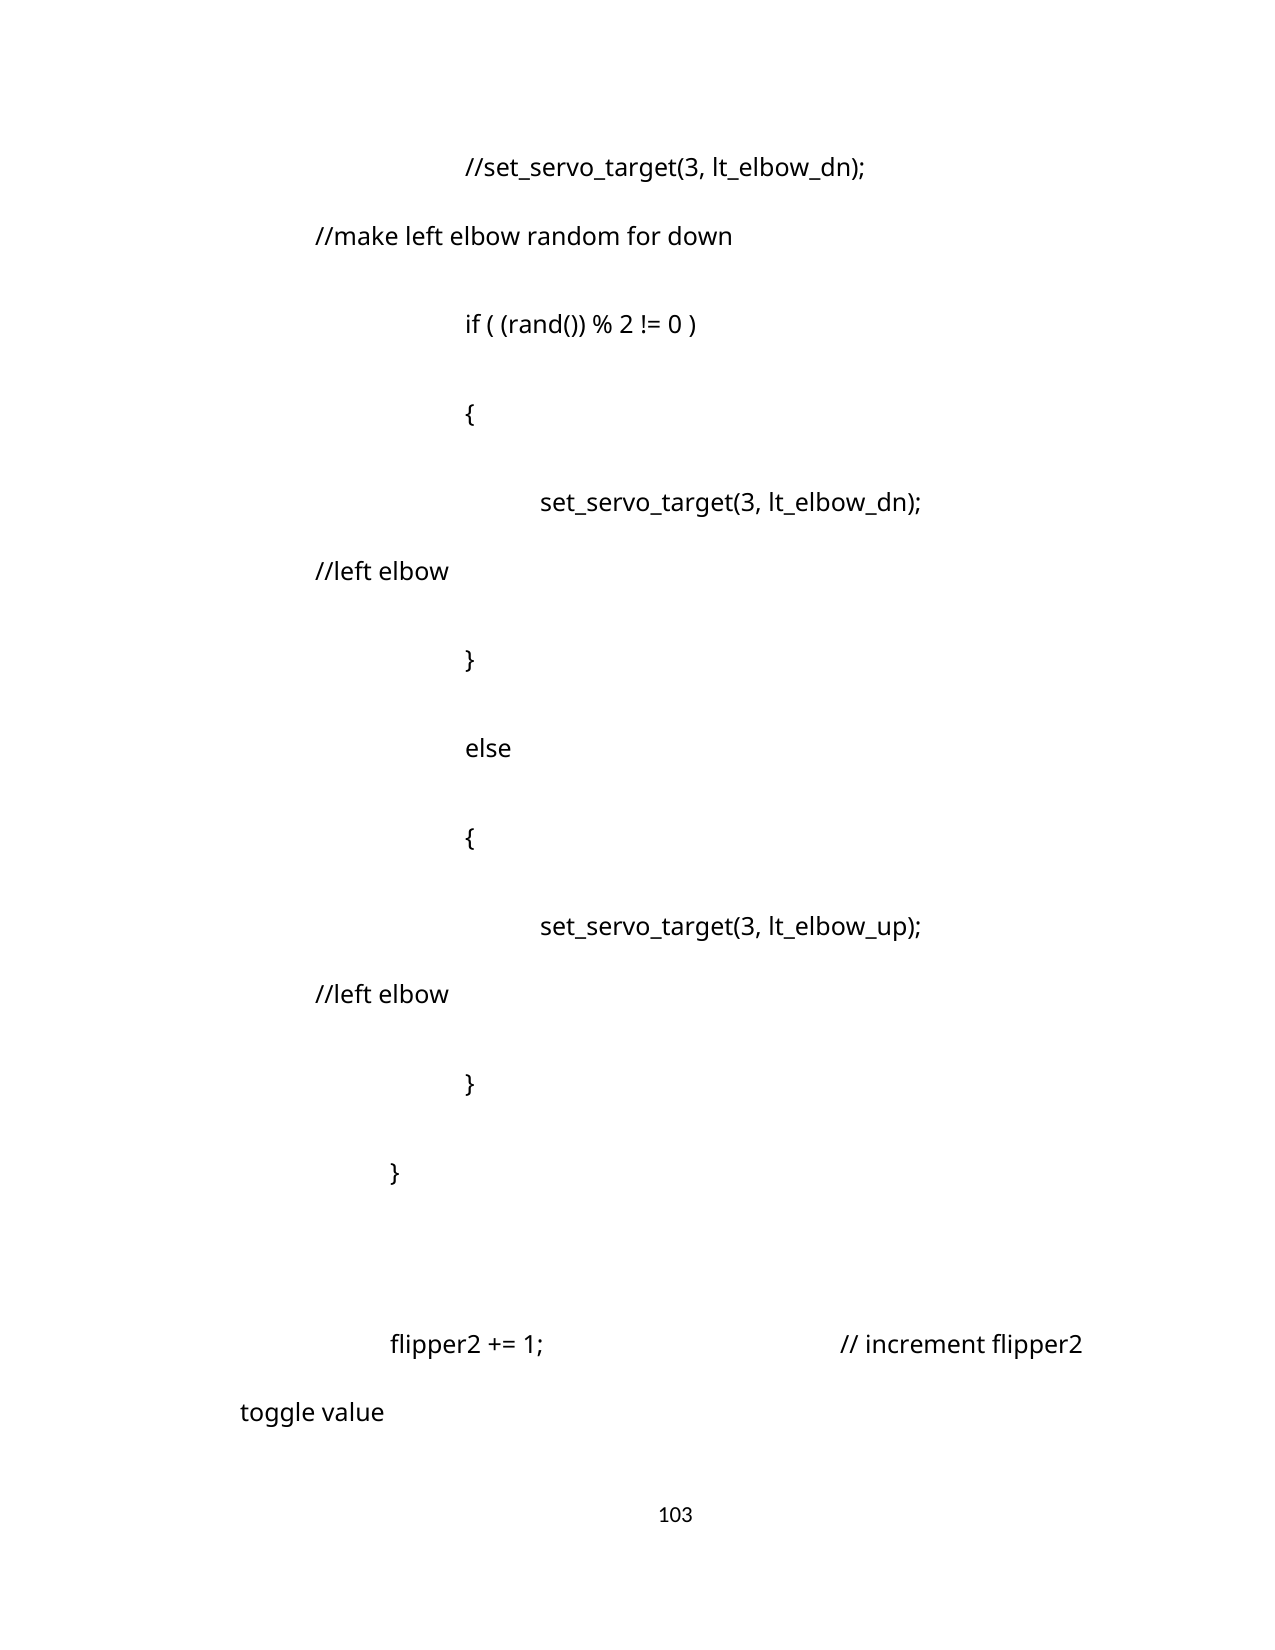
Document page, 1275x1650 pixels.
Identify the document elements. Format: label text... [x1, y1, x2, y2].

text { [240, 396, 1110, 430]
text //set_servo_target(3, lt_elbow_dn); //make left elbow random for down [240, 150, 1110, 252]
text if ( (rand()) % 2 != 0 ) [240, 307, 1110, 341]
text { [240, 820, 1110, 854]
text } [240, 1155, 1110, 1189]
text else [240, 731, 1110, 765]
text set_servo_target(3, lt_elbow_up); //left elbow [240, 909, 1110, 1011]
text flipper2 += 1; // increment flipper2 toggle value [240, 1327, 1110, 1429]
text set_servo_target(3, lt_elbow_dn); //left elbow [240, 485, 1110, 587]
text } [240, 642, 1110, 676]
text } [240, 1066, 1110, 1100]
